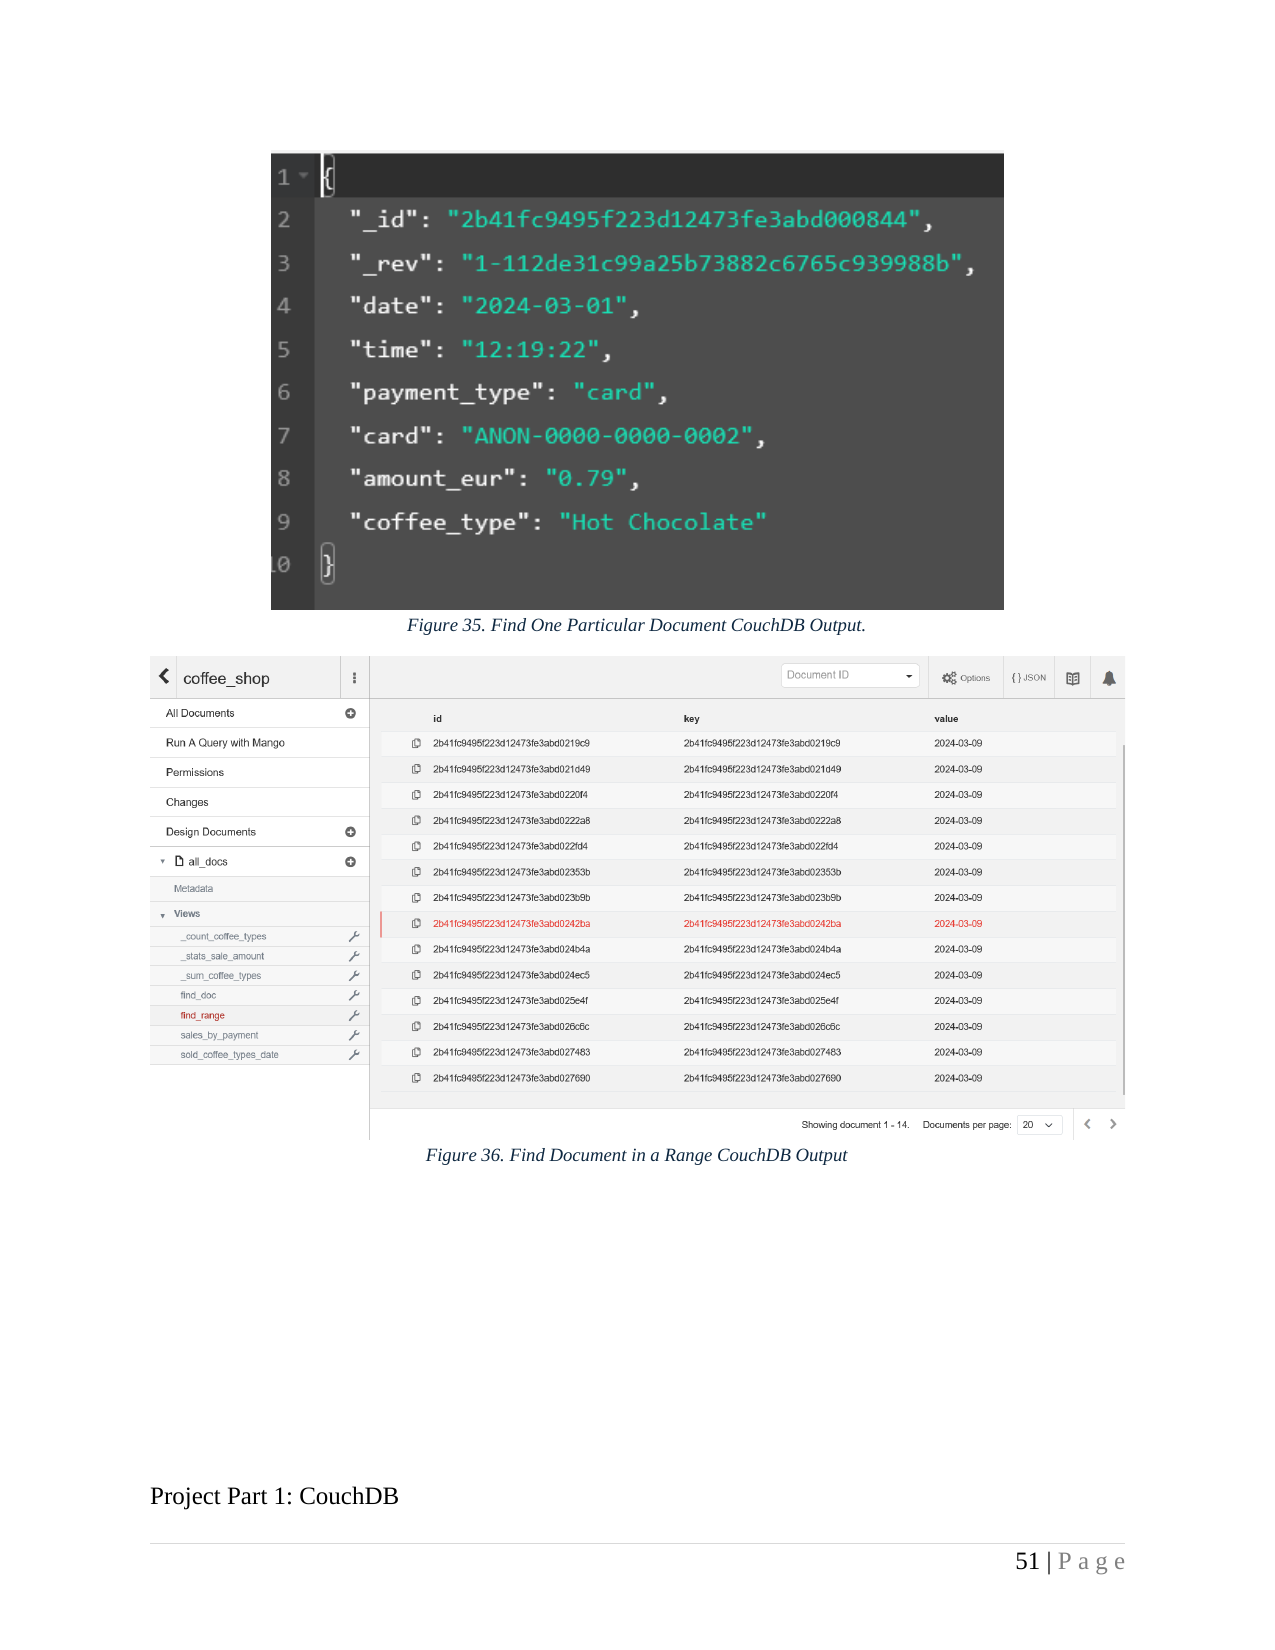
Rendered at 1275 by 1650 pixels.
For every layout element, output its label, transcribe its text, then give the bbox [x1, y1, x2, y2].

picture [271, 150, 1004, 610]
picture [150, 656, 1125, 1140]
